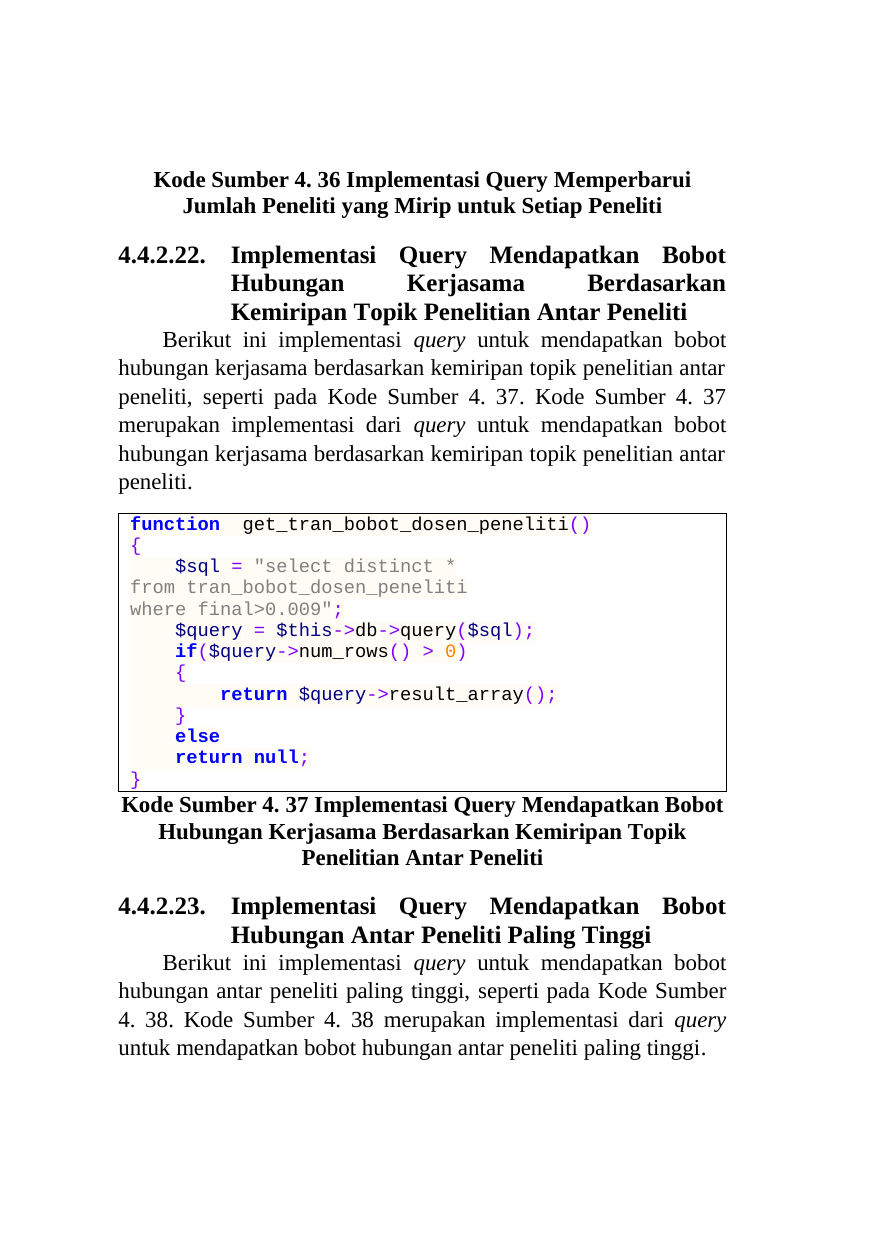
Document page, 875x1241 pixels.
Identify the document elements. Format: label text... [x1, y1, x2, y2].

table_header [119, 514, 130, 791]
text Berikut ini implementasi query untuk mendapatkan bobot hubungan antar peneliti paling tinggi, seperti pada Kode Sumber 4. 38. Kode Sumber 4. 38 merupakan implementasi dari query untuk mendapatkan bobot hubungan antar peneliti paling tinggi. [118, 949, 726, 1061]
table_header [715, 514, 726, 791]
text Kode Sumber 4. 37 Implementasi Query Mendapatkan Bobot Hubungan Kerjasama Berdasarkan Kemiripan Topik Penelitian Antar Peneliti [118, 792, 726, 871]
text Berikut ini implementasi query untuk mendapatkan bobot hubungan kerjasama berdasarkan kemiripan topik penelitian antar peneliti, seperti pada Kode Sumber 4. 37. Kode Sumber 4. 37 merupakan implementasi dari query untuk mendapatkan bobot hubungan kerjasama berdasarkan kemiripan topik penelitian antar peneliti. [118, 326, 726, 494]
list Implementasi Query Mendapatkan Bobot Hubungan Antar Peneliti Paling Tinggi [118, 891, 726, 949]
list Implementasi Query Mendapatkan Bobot Hubungan Kerjasama Berdasarkan Kemiripan Topik Penelitian Antar Peneliti [118, 240, 726, 326]
text Kode Sumber 4. 36 Implementasi Query Memperbarui Jumlah Peneliti yang Mirip untuk Setiap Peneliti [118, 166, 726, 219]
